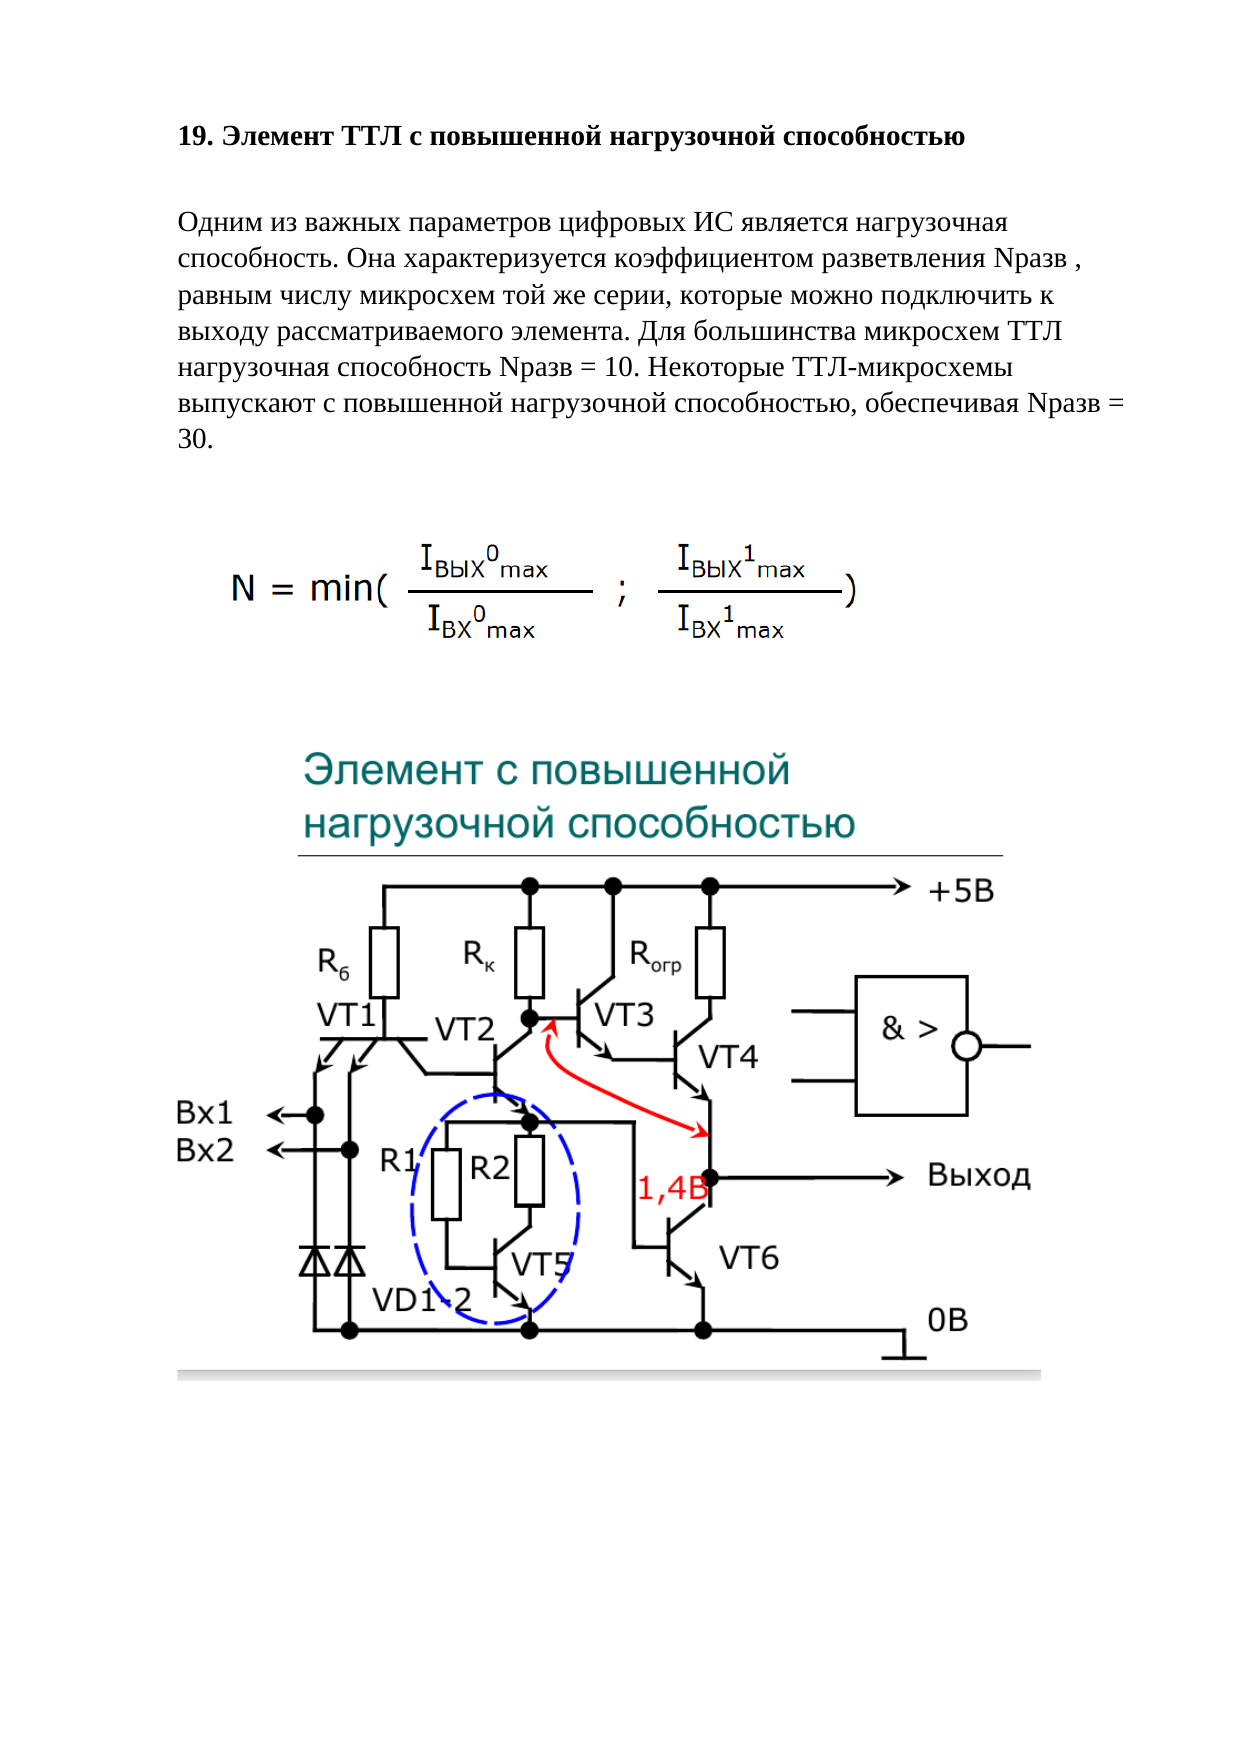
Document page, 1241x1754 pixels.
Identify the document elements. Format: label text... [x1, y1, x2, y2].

picture [177, 721, 1042, 1381]
text Одним из важных параметров цифровых ИС является нагрузочная способность. Она характеризуется коэффициентом разветвления Nразв , равным числу микросхем той же серии, которые можно подключить к выходу рассматриваемого элемента. Для большинства микросхем ТТЛ нагрузочная способность Nразв = 10. Некоторые ТТЛ-микросхемы выпускают с повышенной нагрузочной способностью, обеспечивая Nразв = 30. [177, 204, 1152, 455]
picture [177, 521, 1010, 650]
text 19. Элемент ТТЛ с повышенной нагрузочной способностью [177, 118, 1152, 152]
